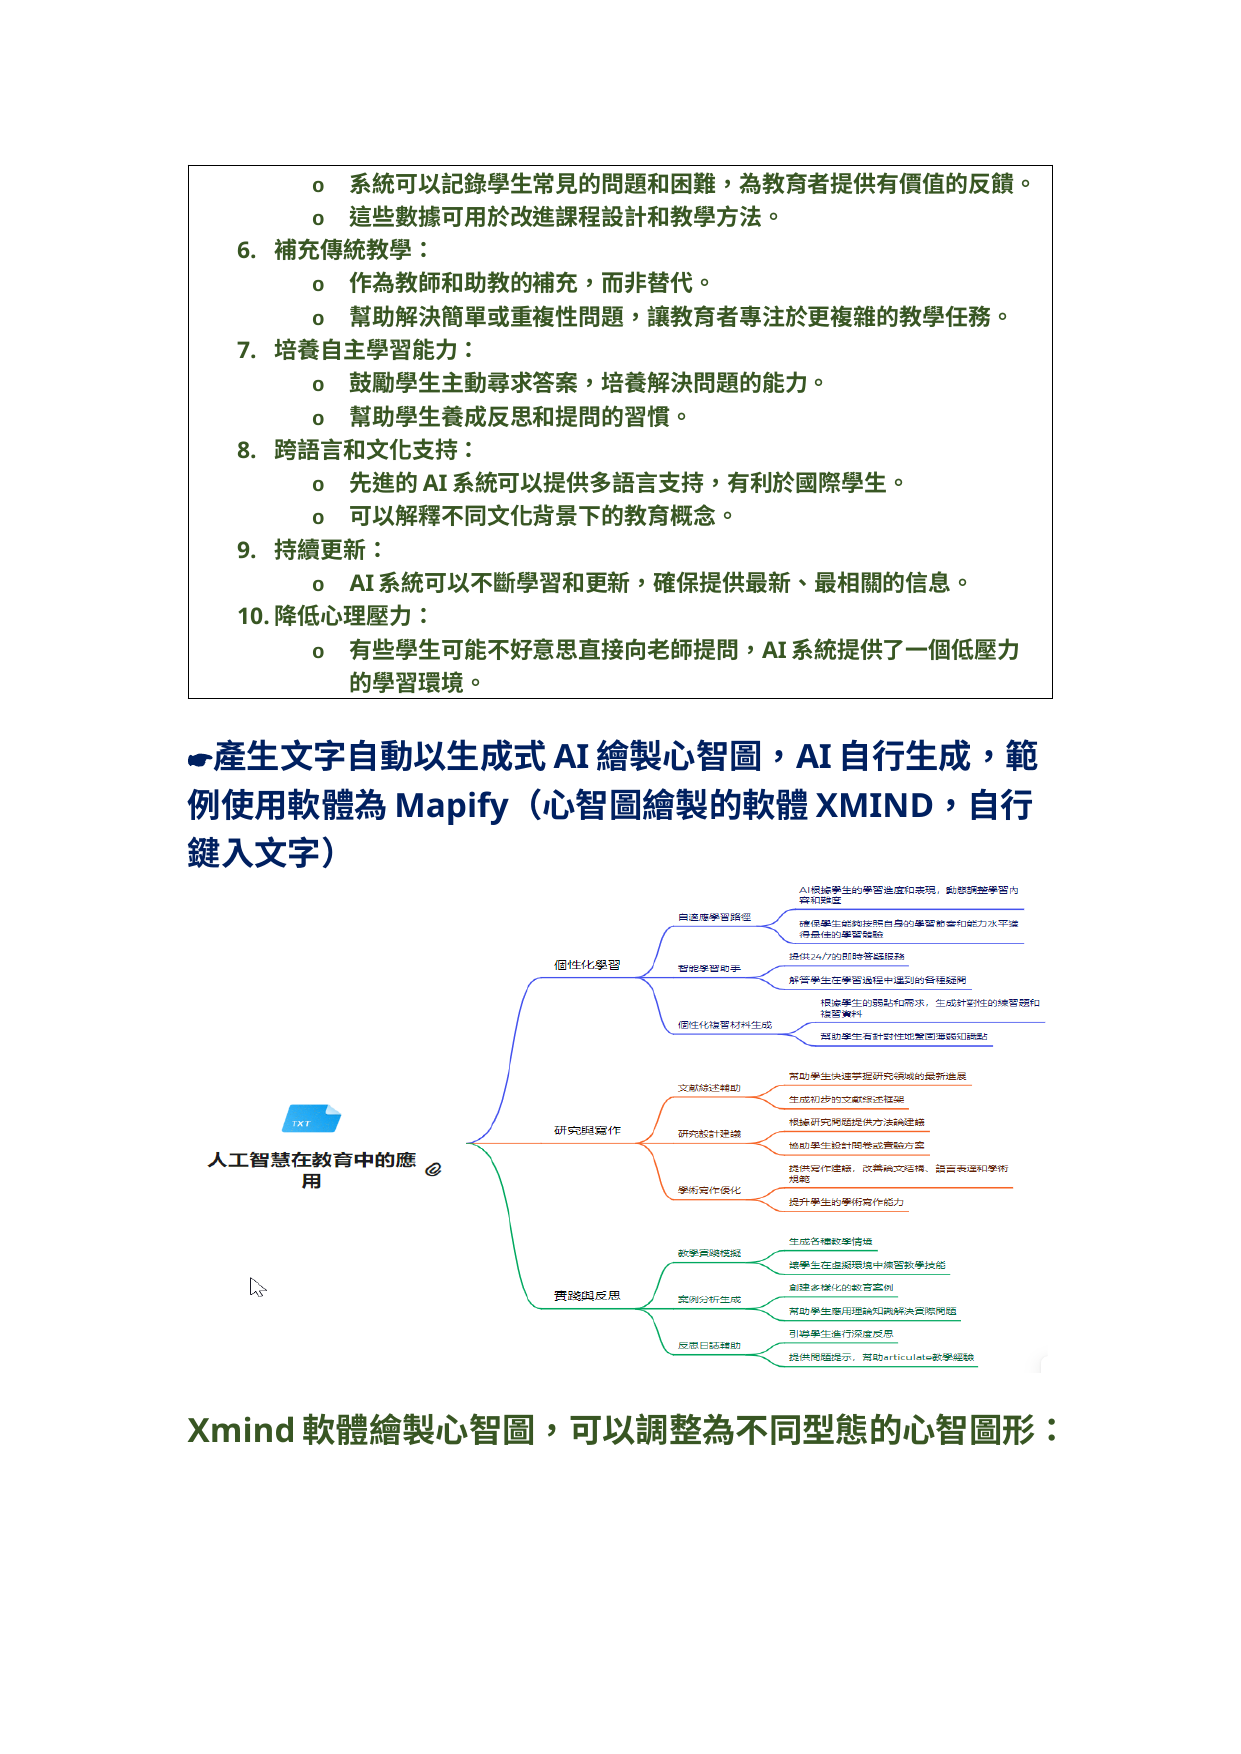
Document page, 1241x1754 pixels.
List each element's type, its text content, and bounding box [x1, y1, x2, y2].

text 產生文字自動以生成式AI繪製心智圖，AI自行生成，範例使用軟體為Mapify（心智圖繪製的軟體XMIND，自行鍵入文字） [187, 730, 1053, 875]
picture [187, 875, 1048, 1373]
text Xmind軟體繪製心智圖，可以調整為不同型態的心智圖形： [187, 1404, 1053, 1453]
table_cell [189, 166, 1052, 698]
